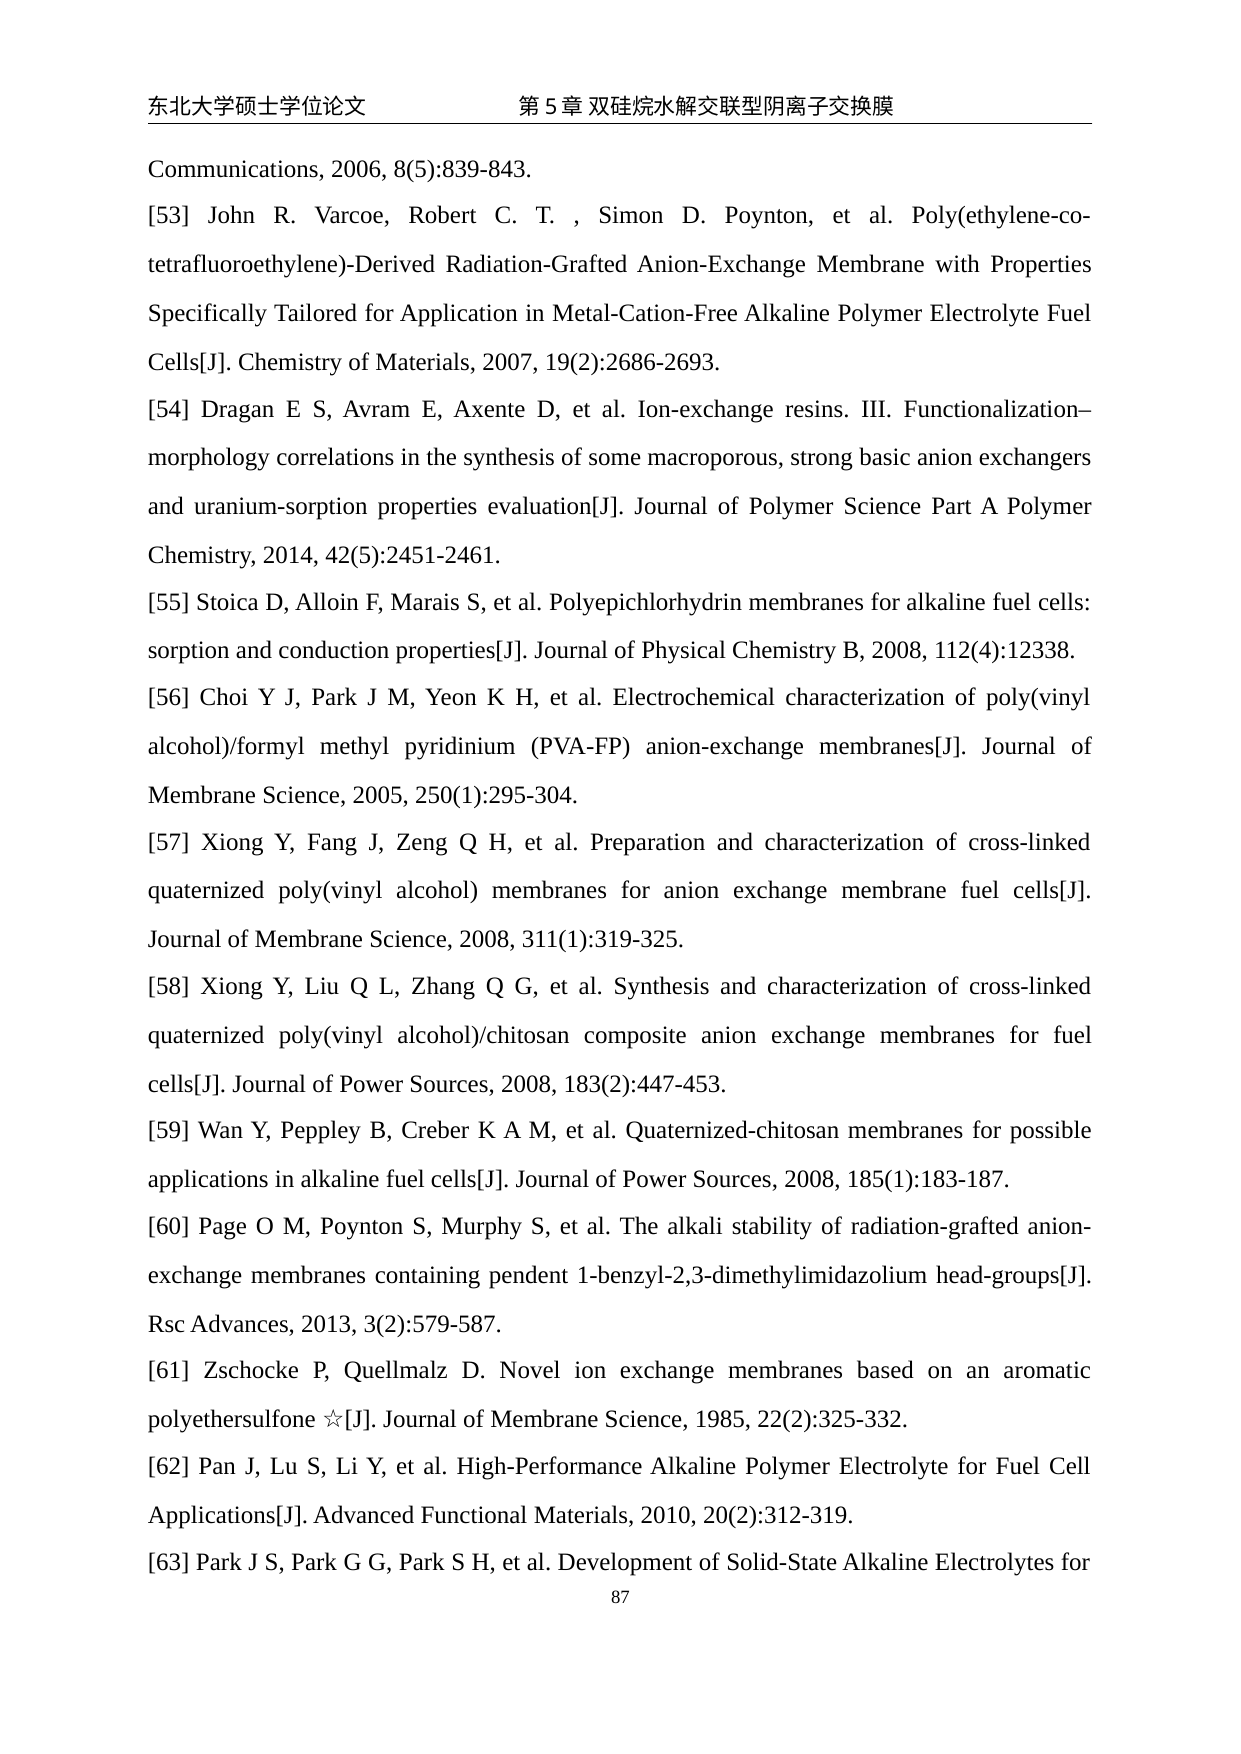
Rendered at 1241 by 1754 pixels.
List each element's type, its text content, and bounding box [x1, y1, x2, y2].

text [54] Dragan E S, Avram E, Axente D, et al. Ion‐exchange resins. III. Functionalization–morphology correlations in the synthesis of some macroporous, strong basic anion exchangers and uranium‐sorption properties evaluation[J]. Journal of Polymer Science Part A Polymer Chemistry, 2014, 42(5):2451-2461. [148, 392, 1092, 571]
text [56] Choi Y J, Park J M, Yeon K H, et al. Electrochemical characterization of poly(vinyl alcohol)/formyl methyl pyridinium (PVA-FP) anion-exchange membranes[J]. Journal of Membrane Science, 2005, 250(1):295-304. [148, 681, 1092, 811]
text [58] Xiong Y, Liu Q L, Zhang Q G, et al. Synthesis and characterization of cross-linked quaternized poly(vinyl alcohol)/chitosan composite anion exchange membranes for fuel cells[J]. Journal of Power Sources, 2008, 183(2):447-453. [148, 969, 1092, 1099]
text [61] Zschocke P, Quellmalz D. Novel ion exchange membranes based on an aromatic polyethersulfone ☆[J]. Journal of Membrane Science, 1985, 22(2):325-332. [148, 1354, 1092, 1435]
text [148, 1545, 1092, 1577]
text [53] John R. Varcoe, Robert C. T. , Simon D. Poynton, et al. Poly(ethylene-co-tetrafluoroethylene)-Derived Radiation-Grafted Anion-Exchange Membrane with Properties Specifically Tailored for Application in Metal-Cation-Free Alkaline Polymer Electrolyte Fuel Cells[J]. Chemistry of Materials, 2007, 19(2):2686-2693. [148, 199, 1092, 377]
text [148, 152, 1092, 184]
text [57] Xiong Y, Fang J, Zeng Q H, et al. Preparation and characterization of cross-linked quaternized poly(vinyl alcohol) membranes for anion exchange membrane fuel cells[J]. Journal of Membrane Science, 2008, 311(1):319-325. [148, 825, 1092, 955]
text [55] Stoica D, Alloin F, Marais S, et al. Polyepichlorhydrin membranes for alkaline fuel cells: sorption and conduction properties[J]. Journal of Physical Chemistry B, 2008, 112(4):12338. [148, 585, 1092, 666]
text [60] Page O M, Poynton S, Murphy S, et al. The alkali stability of radiation-grafted anion-exchange membranes containing pendent 1-benzyl-2,3-dimethylimidazolium head-groups[J]. Rsc Advances, 2013, 3(2):579-587. [148, 1209, 1092, 1339]
text [62] Pan J, Lu S, Li Y, et al. High-Performance Alkaline Polymer Electrolyte for Fuel Cell Applications[J]. Advanced Functional Materials, 2010, 20(2):312-319. [148, 1449, 1092, 1531]
text [59] Wan Y, Peppley B, Creber K A M, et al. Quaternized-chitosan membranes for possible applications in alkaline fuel cells[J]. Journal of Power Sources, 2008, 185(1):183-187. [148, 1114, 1092, 1195]
